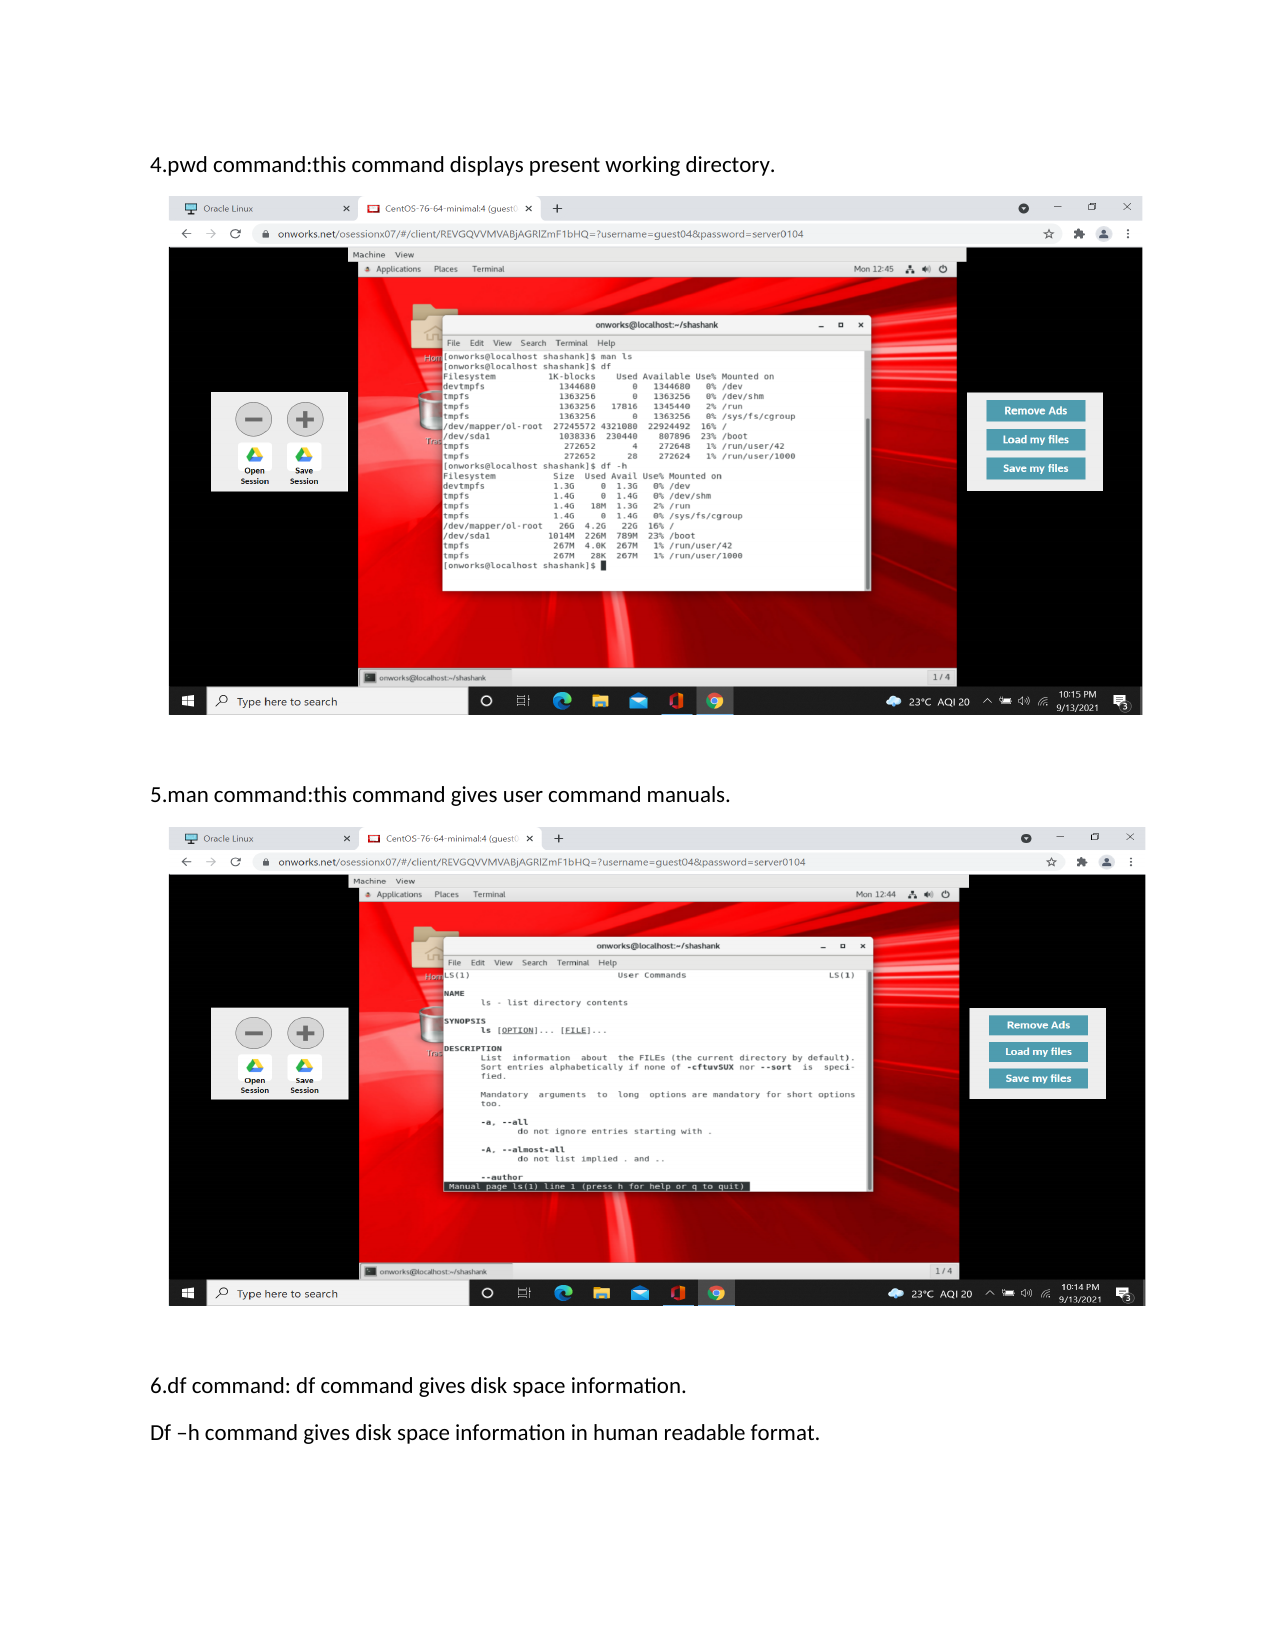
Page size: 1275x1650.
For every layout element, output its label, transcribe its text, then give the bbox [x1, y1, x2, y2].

text Df –h command gives disk space information in human readable format. [150, 1418, 1125, 1446]
text 4.pwd command:this command displays present working directory. [150, 150, 1125, 178]
text 6.df command: df command gives disk space information. [150, 1371, 1125, 1399]
text 5.man command:this command gives user command manuals. [150, 780, 1125, 808]
